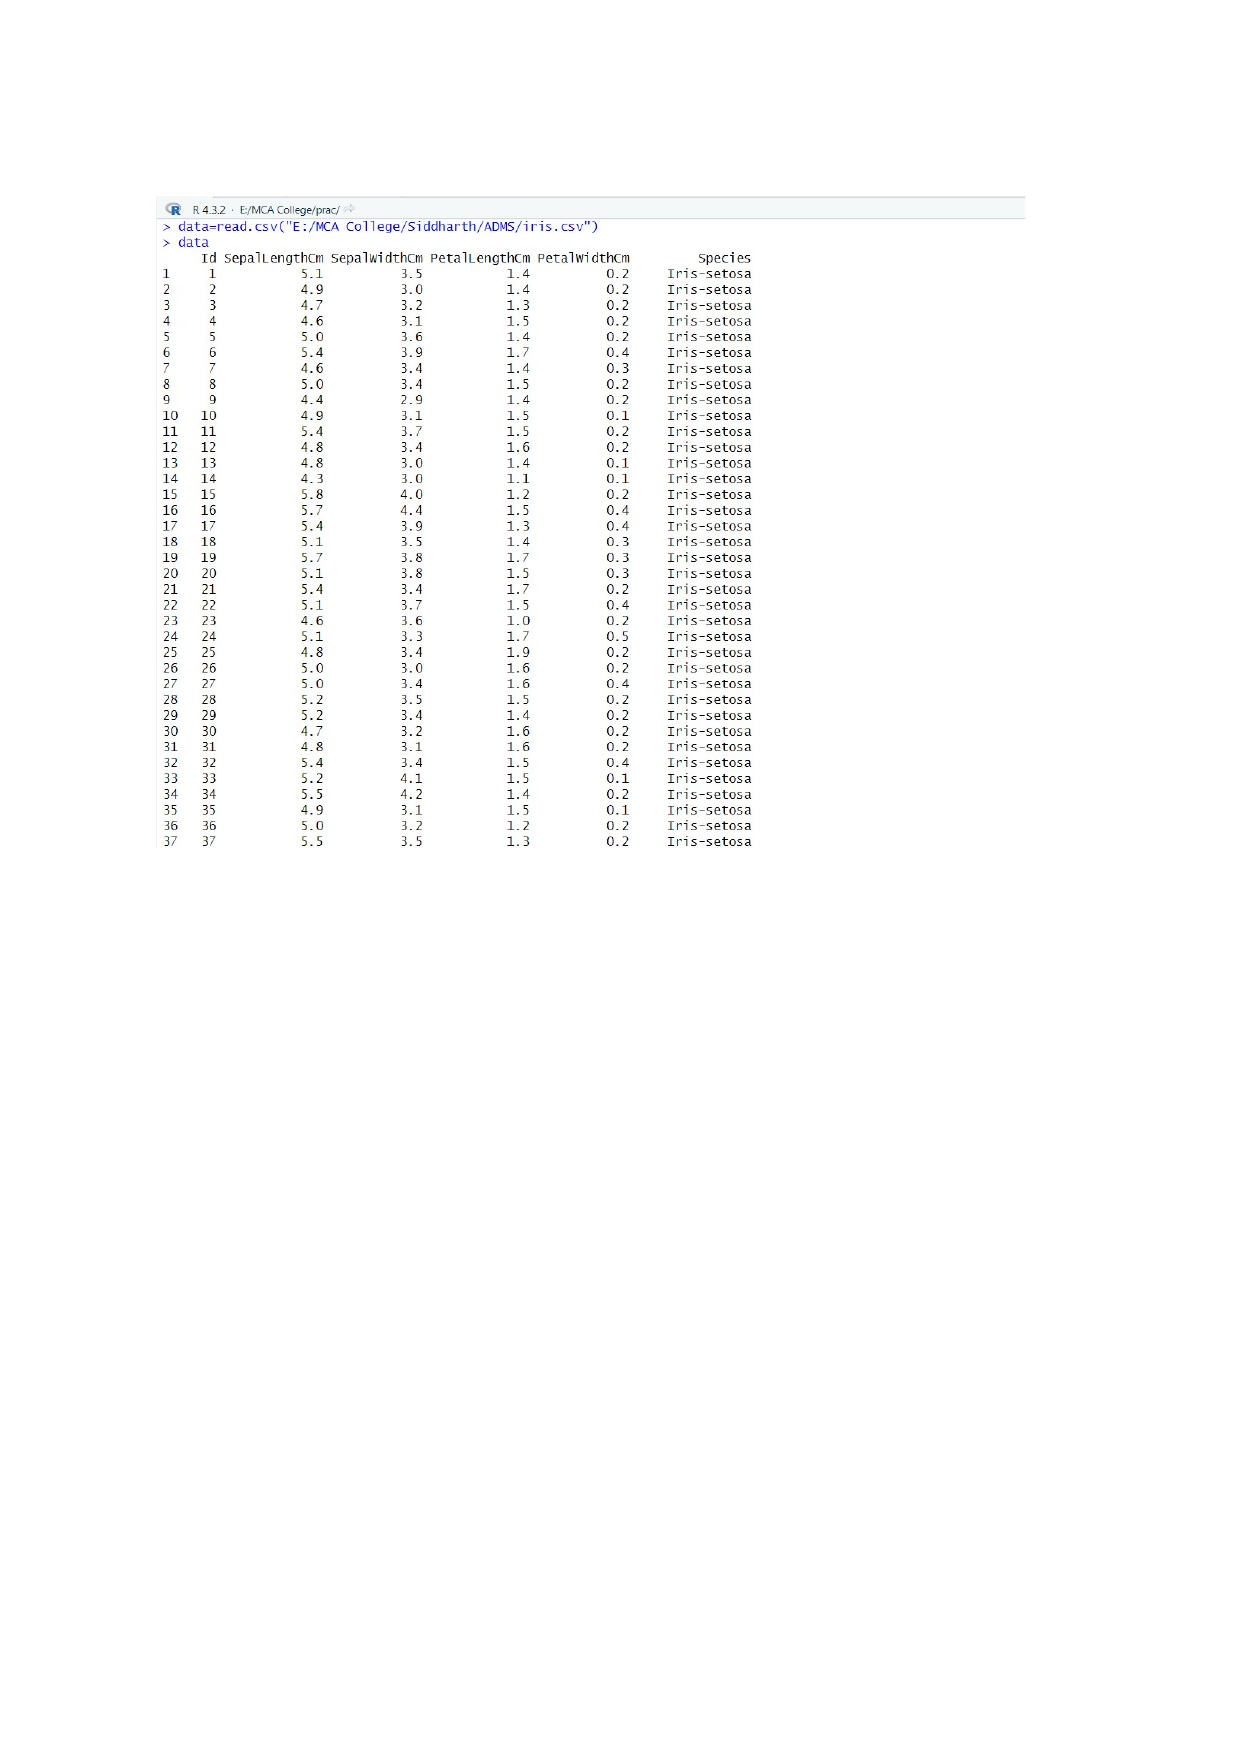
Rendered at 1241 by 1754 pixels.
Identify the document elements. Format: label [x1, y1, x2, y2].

picture [156, 196, 1026, 848]
